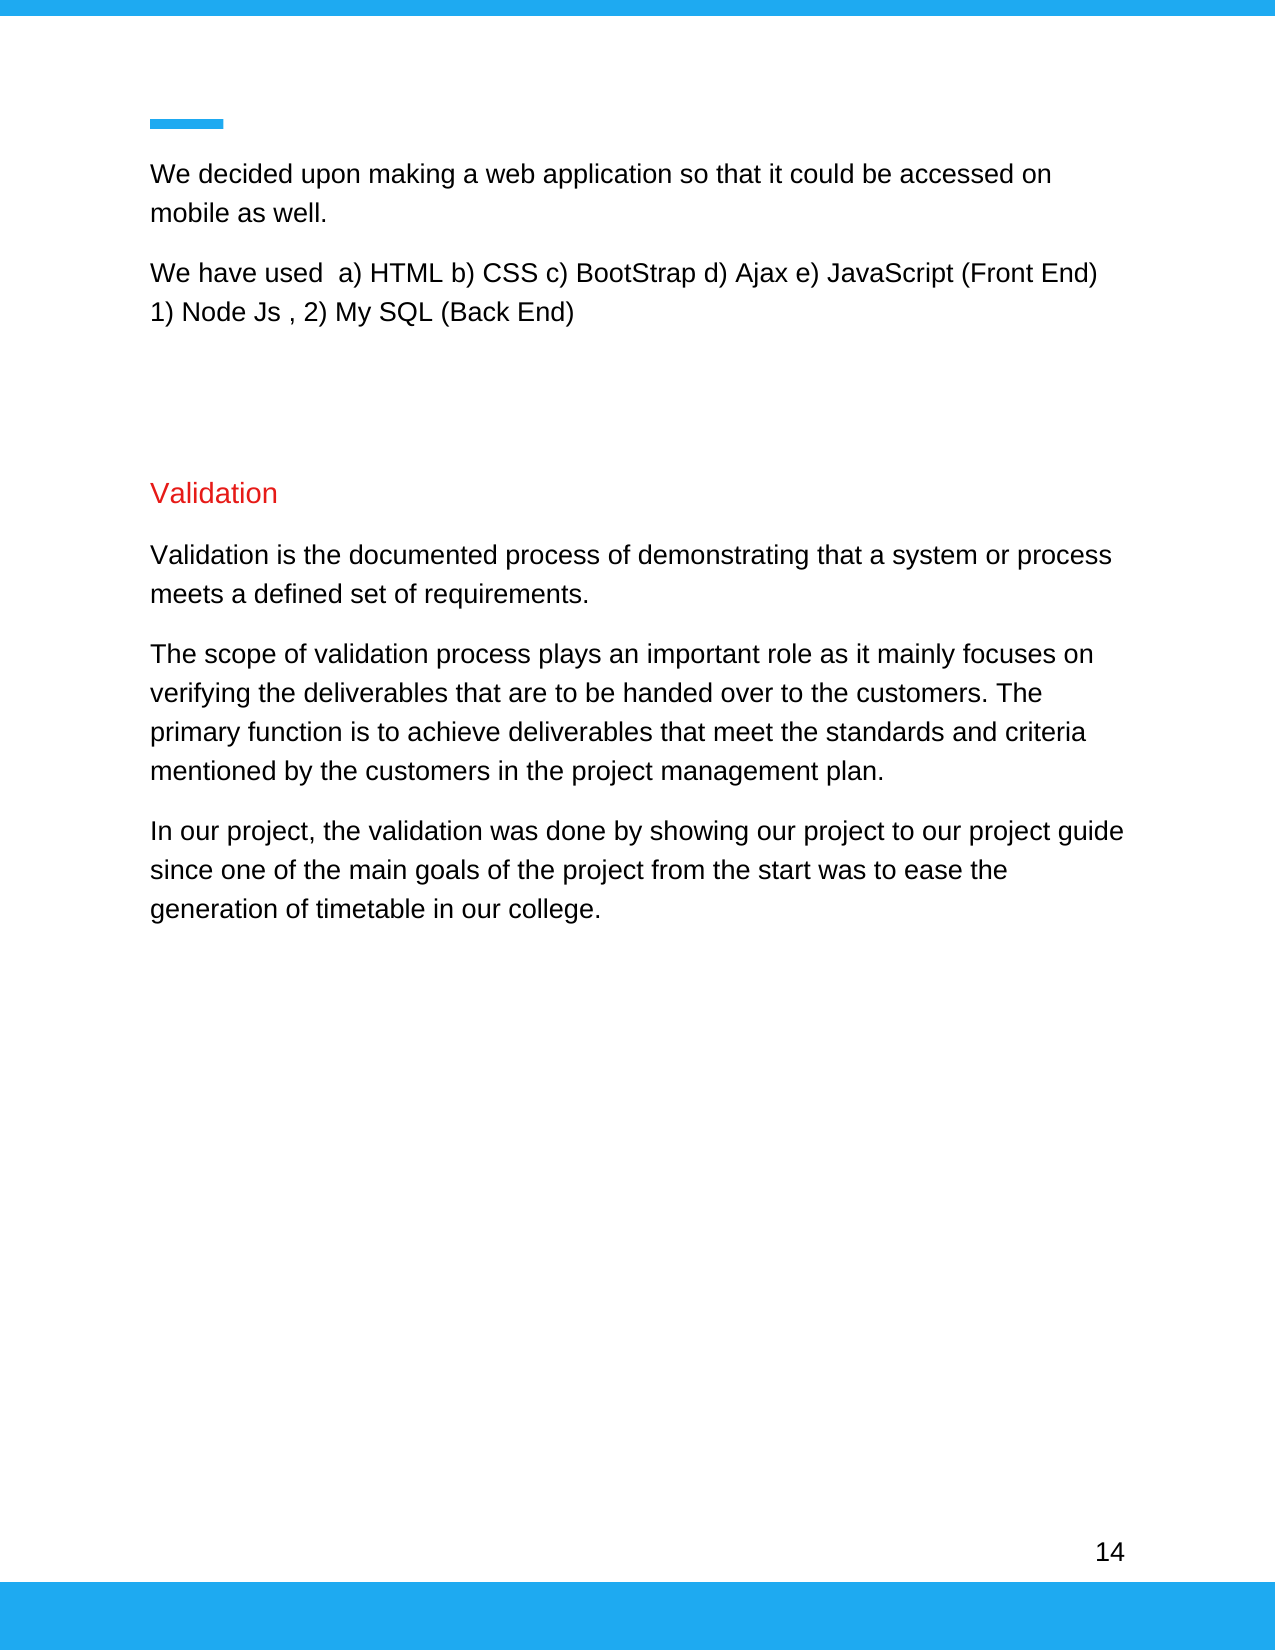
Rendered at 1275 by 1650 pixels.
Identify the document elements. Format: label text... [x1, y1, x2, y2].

picture [150, 119, 224, 129]
picture [0, 0, 1275, 16]
text In our project, the validation was done by showing our project to our project guide since one of the main goals of the project from the start was to ease the generation of timetable in our college. [150, 815, 1125, 924]
text Validation is the documented process of demonstrating that a system or process meets a defined set of requirements. [150, 539, 1125, 609]
text The scope of validation process plays an important role as it mainly focuses on verifying the deliverables that are to be handed over to the customers. The primary function is to achieve deliverables that meet the standards and criteria mentioned by the customers in the project management plan. [150, 638, 1125, 786]
subtitle Validation [150, 476, 1125, 509]
text We have used a) HTML b) CSS c) BootStrap d) Ajax e) JavaScript (Front End) 1) Node Js , 2) My SQL (Back End) [150, 257, 1125, 327]
picture [0, 1582, 1275, 1650]
text We decided upon making a web application so that it could be accessed on mobile as well. [150, 158, 1125, 228]
